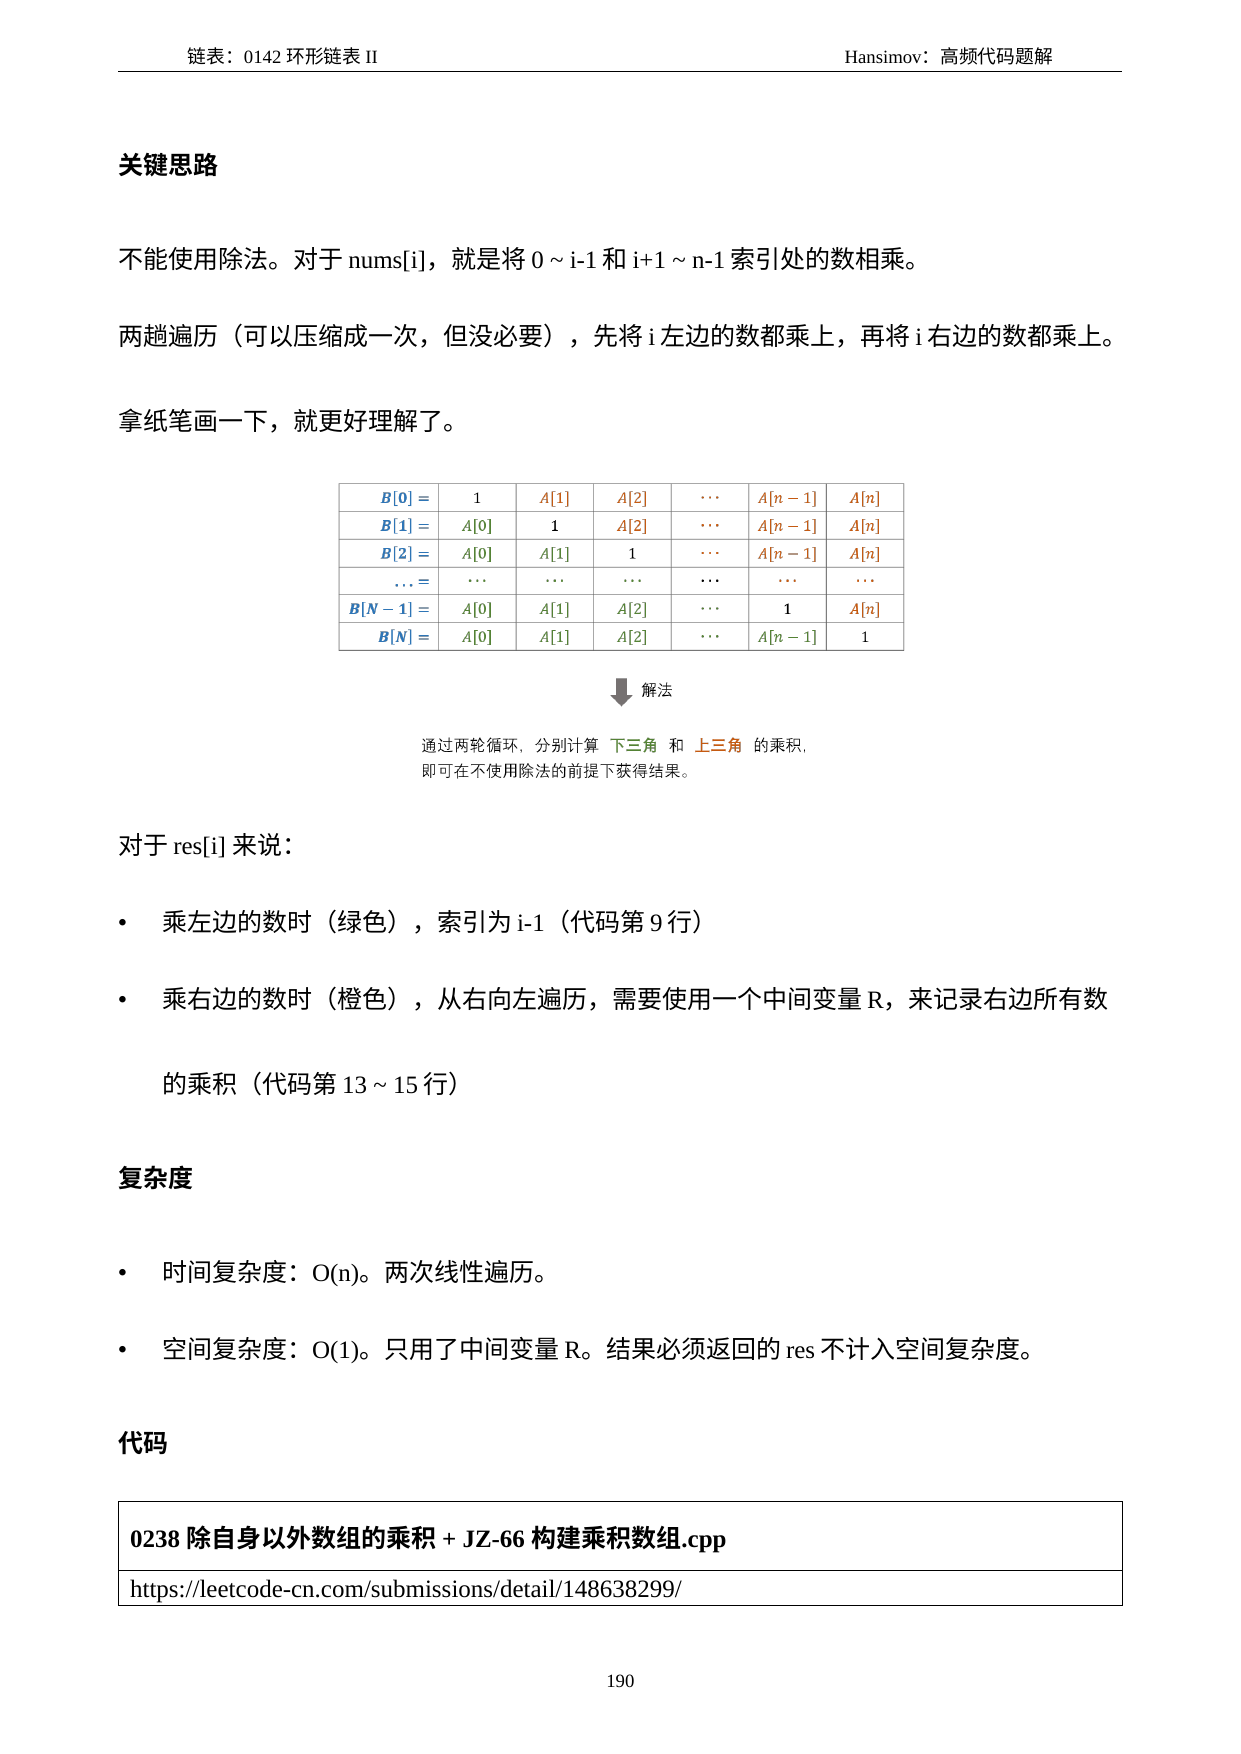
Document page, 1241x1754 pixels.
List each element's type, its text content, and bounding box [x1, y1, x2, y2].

text 乘右边的数时（橙色），从右向左遍历，需要使用一个中间变量R，来记录右边所有数的乘积（代码第13 ~ 15行） [118, 963, 1122, 1116]
text 空间复杂度：O(1)。只用了中间变量R。结果必须返回的res不计入空间复杂度。 [118, 1313, 1122, 1381]
subtitle 复杂度 [118, 1142, 1097, 1210]
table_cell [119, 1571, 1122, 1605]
picture [325, 462, 916, 793]
text 乘左边的数时（绿色），索引为i-1（代码第9行） [118, 886, 1122, 954]
subtitle 代码 [118, 1407, 1097, 1475]
text 两趟遍历（可以压缩成一次，但没必要），先将i左边的数都乘上，再将i右边的数都乘上。拿纸笔画一下，就更好理解了。 [118, 301, 1122, 454]
text 对于res[i] 来说： [118, 809, 1122, 877]
text 不能使用除法。对于nums[i]，就是将0 ~ i-1和i+1 ~ n-1索引处的数相乘。 [118, 224, 1122, 292]
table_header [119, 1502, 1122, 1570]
subtitle 关键思路 [118, 130, 1097, 198]
text 时间复杂度：O(n)。两次线性遍历。 [118, 1236, 1122, 1304]
